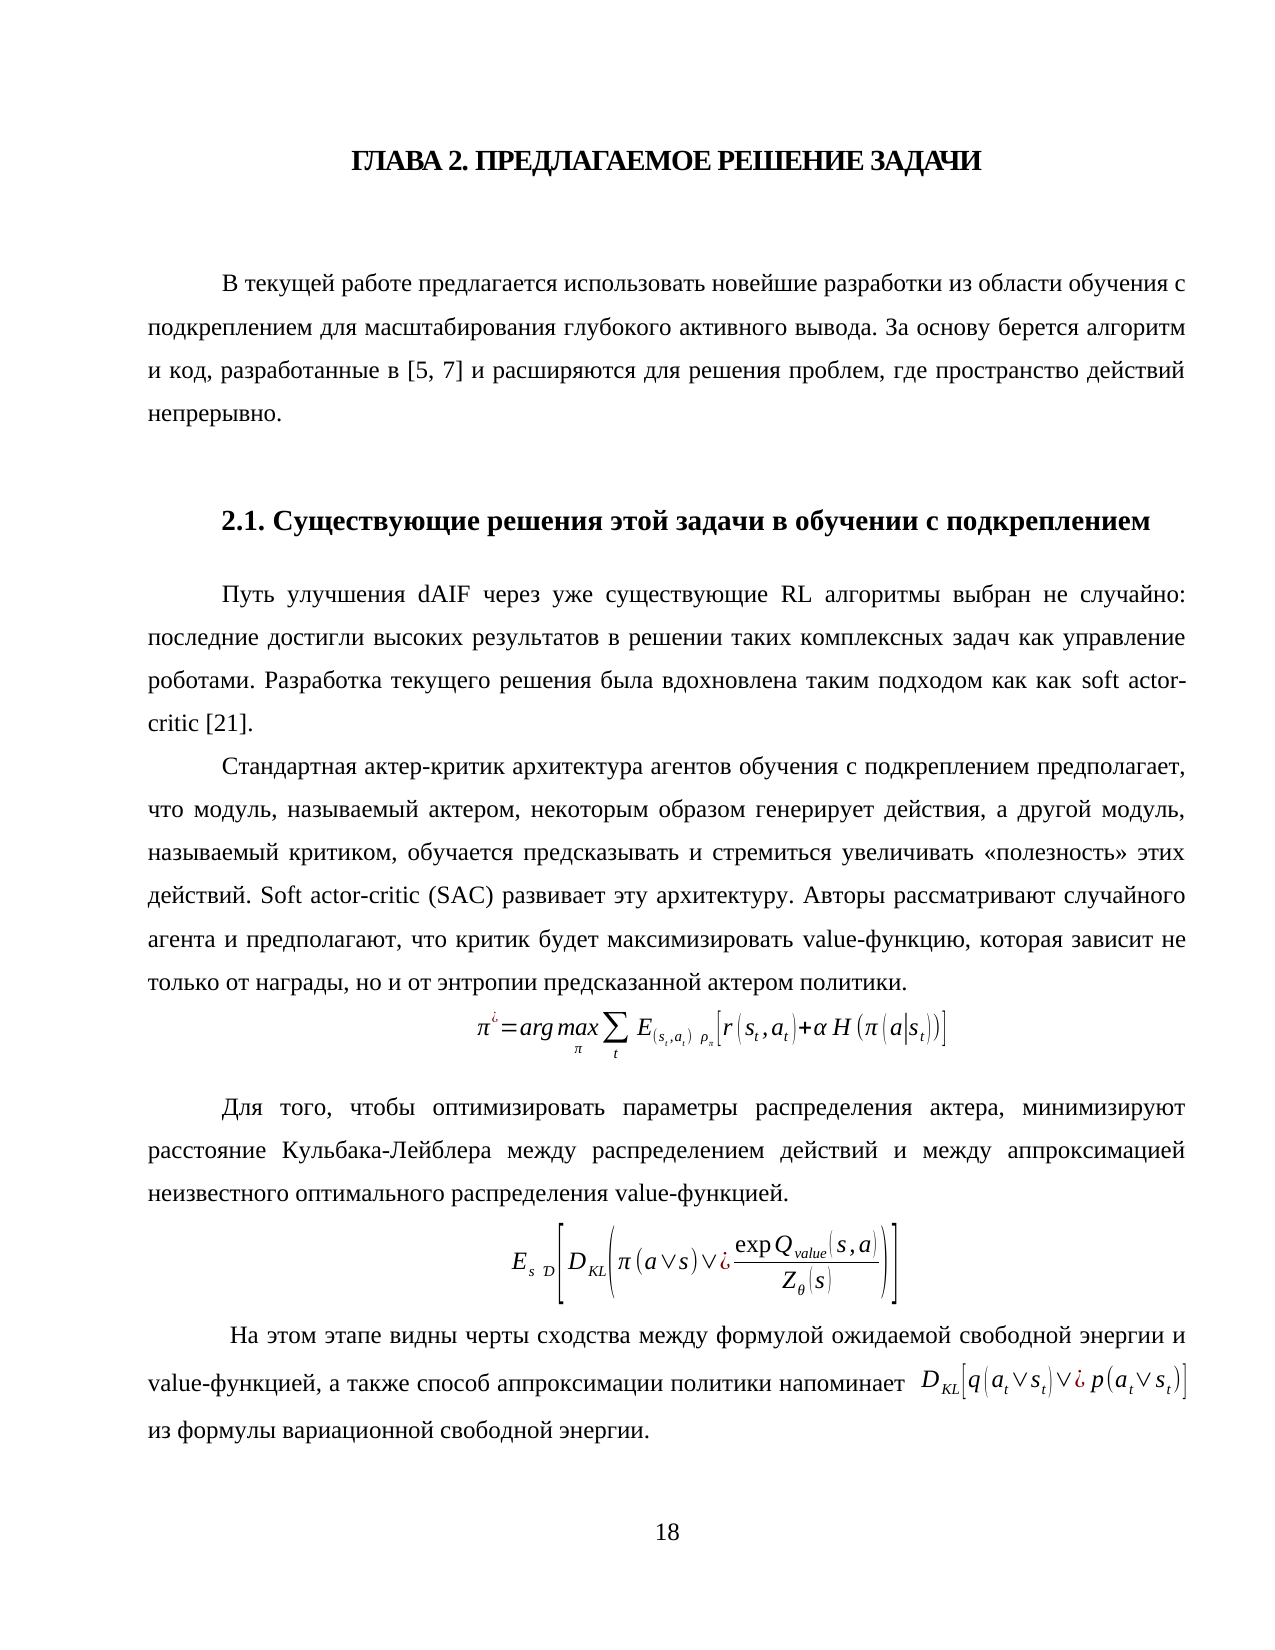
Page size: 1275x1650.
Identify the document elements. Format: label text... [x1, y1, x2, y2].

text Стандартная актер-критик архитектура агентов обучения с подкреплением предполагает, что модуль, называемый актером, некоторым образом генерирует действия, а другой модуль, называемый критиком, обучается предсказывать и стремиться увеличивать «полезность» этих действий. Soft actor-critic (SAC) развивает эту архитектуру. Авторы рассматривают случайного агента и предполагают, что критик будет максимизировать value-функцию, которая зависит не только от награды, но и от энтропии предсказанной актером политики. [148, 751, 1186, 996]
text На этом этапе видны черты сходства между формулой ожидаемой свободной энергии и value-функцией, а также способ аппроксимации политики напоминает из формулы вариационной свободной энергии. [148, 1320, 1186, 1444]
text 2.1. Существующие решения этой задачи в обучении с подкреплением [221, 503, 1186, 537]
text В текущей работе предлагается использовать новейшие разработки из области обучения с подкреплением для масштабирования глубокого активного вывода. За основу берется алгоритм и код, разработанные в [5, 7] и расширяются для решения проблем, где пространство действий непрерывно. [148, 268, 1186, 427]
text Глава 2. Предлагаемое решение задачи [206, 143, 1128, 177]
text Для того, чтобы оптимизировать параметры распределения актера, минимизируют расстояние Кульбака-Лейблера между распределением действий и между аппроксимацией неизвестного оптимального распределения value-функцией. [148, 1092, 1186, 1207]
text Путь улучшения dAIF через уже существующие RL алгоритмы выбран не случайно: последние достигли высоких результатов в решении таких комплексных задач как управление роботами. Разработка текущего решения была вдохновлена таким подходом как как soft actor-critic [21]. [148, 579, 1186, 737]
